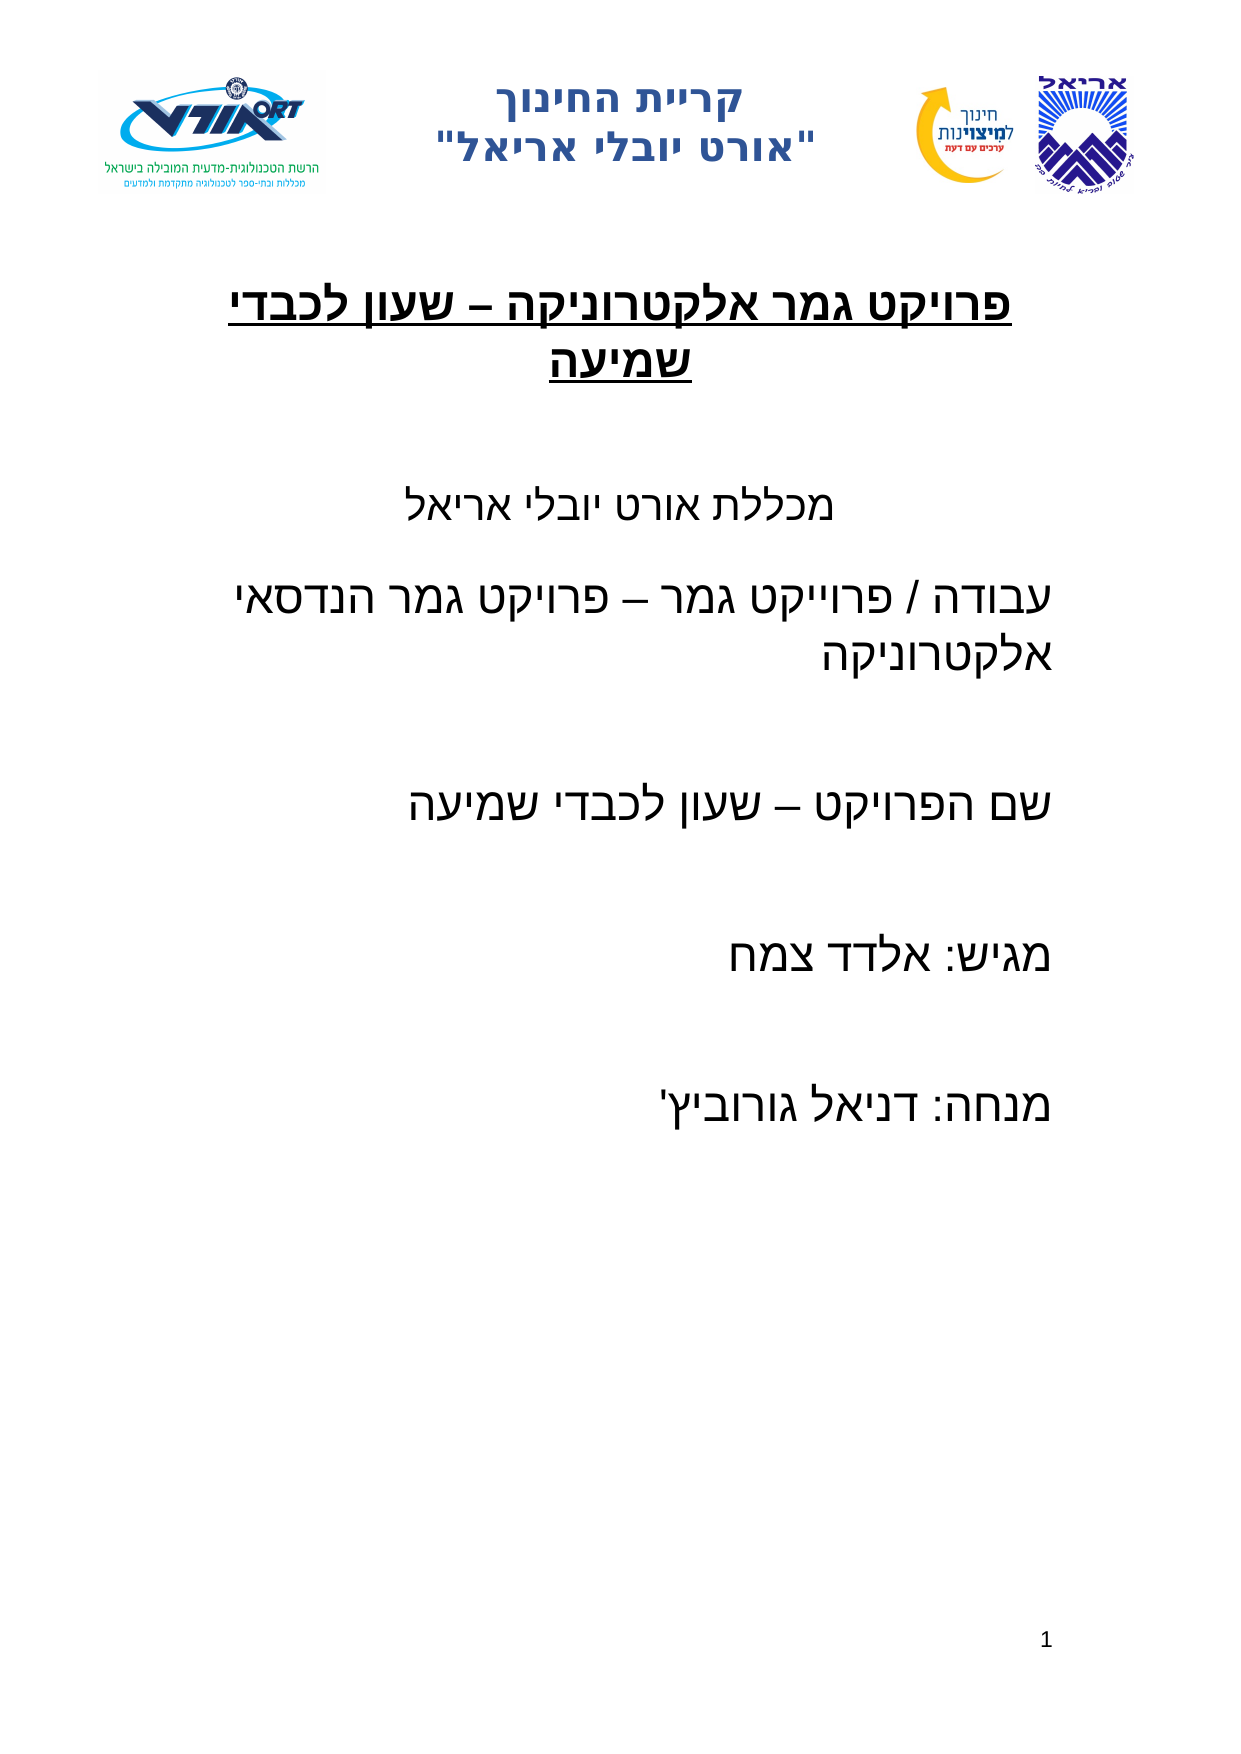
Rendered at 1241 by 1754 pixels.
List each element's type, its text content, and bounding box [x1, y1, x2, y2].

text מנחה: דניאל גורוביץ' [187, 1078, 1053, 1131]
picture [915, 87, 1014, 183]
text מגיש: אלדד צמח [187, 928, 1053, 981]
text מכללת אורט יובלי אריאל [187, 482, 1053, 529]
text פרויקט גמר אלקטרוניקה – שעון לכבדי שמיעה [187, 278, 1053, 387]
picture [97, 70, 326, 194]
text שם הפרויקט – שעון לכבדי שמיעה [187, 777, 1053, 830]
picture [1035, 76, 1134, 194]
text עבודה / פרוייקט גמר – פרויקט גמר הנדסאי אלקטרוניקה [187, 570, 1053, 680]
